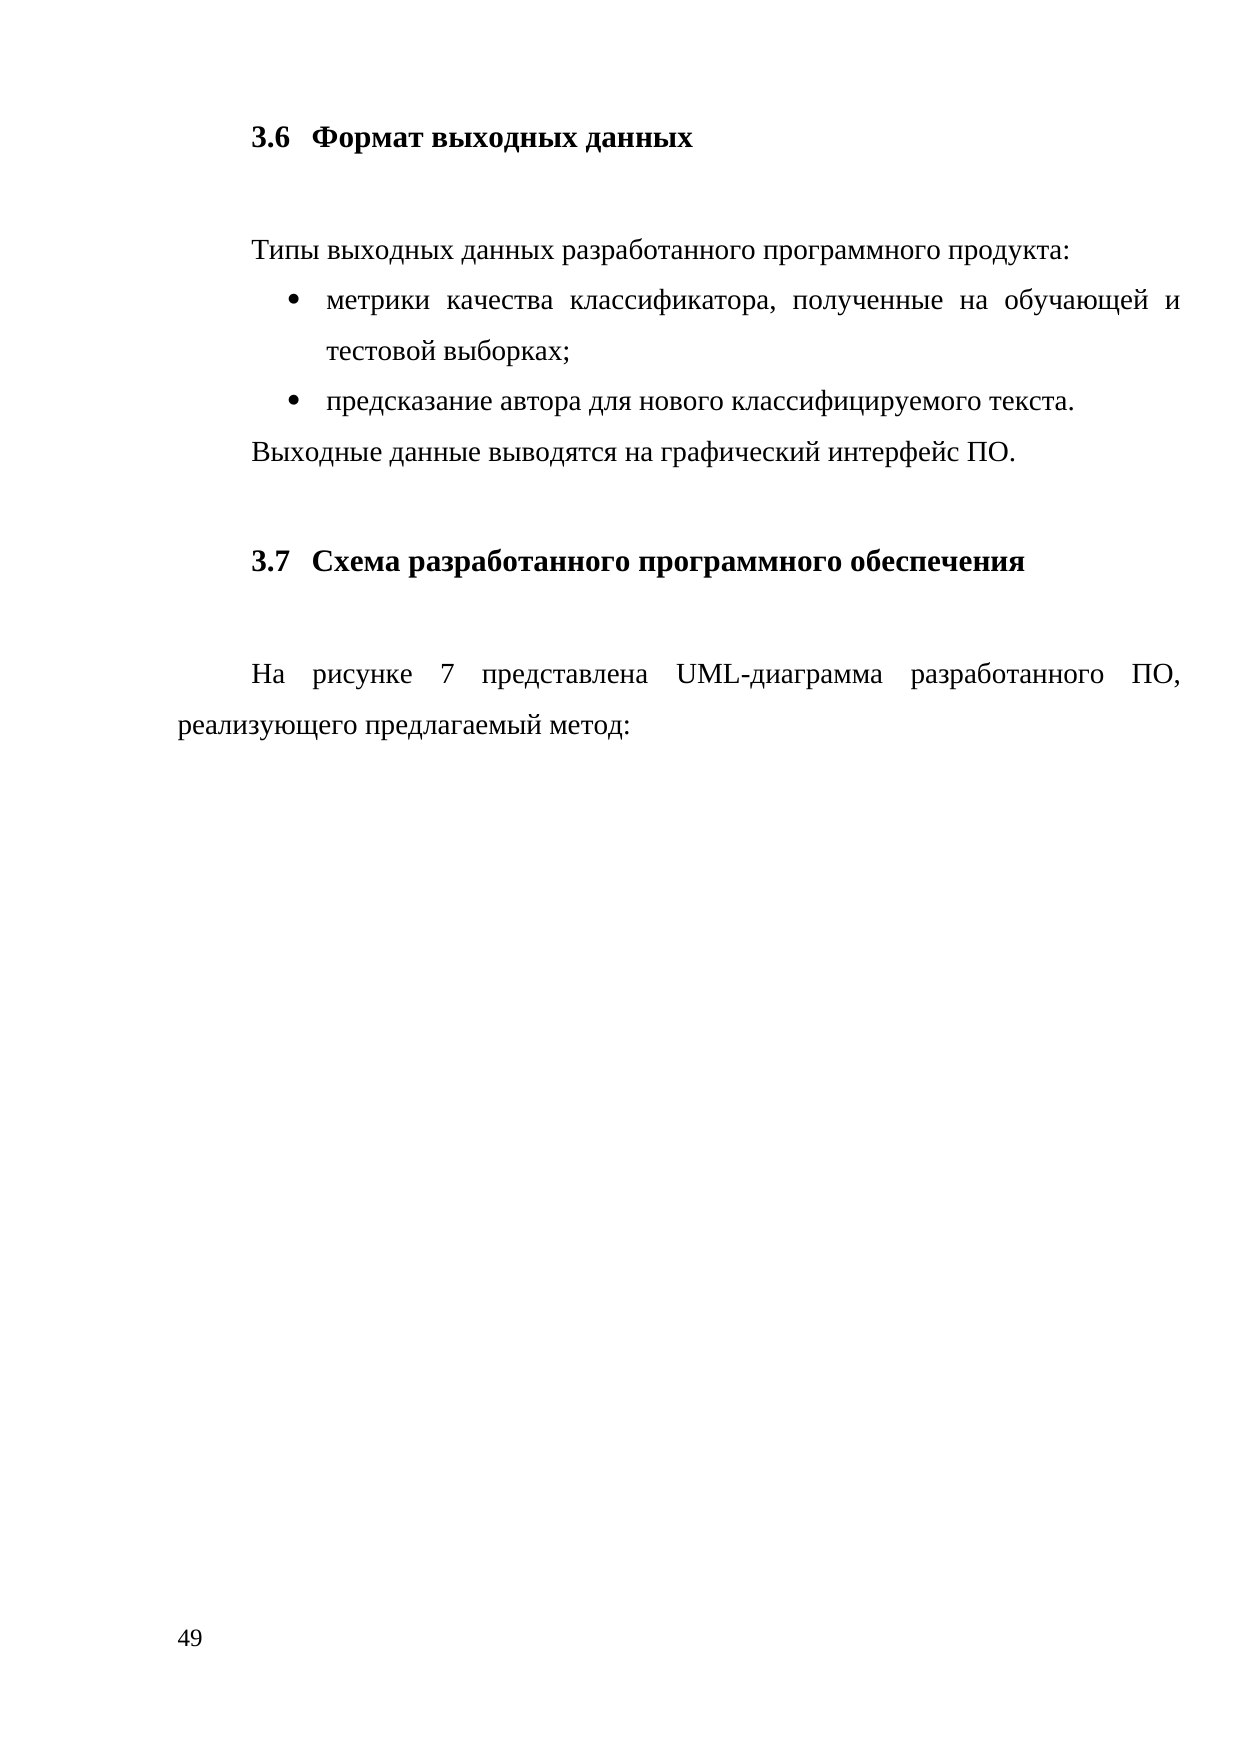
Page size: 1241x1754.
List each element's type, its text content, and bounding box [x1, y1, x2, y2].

subtitle Формат выходных данных [251, 118, 1181, 154]
text Выходные данные выводятся на графический интерфейс ПО. [177, 434, 1181, 467]
list предсказание автора для нового классифицируемого текста. [288, 383, 1181, 417]
text На рисунке 7 представлена UML-диаграмма разработанного ПО, реализующего предлагаемый метод: [177, 657, 1181, 740]
subtitle Схема разработанного программного обеспечения [251, 542, 1181, 578]
text Типы выходных данных разработанного программного продукта: [177, 232, 1181, 266]
list метрики качества классификатора, полученные на обучающей и тестовой выборках; [288, 282, 1181, 366]
